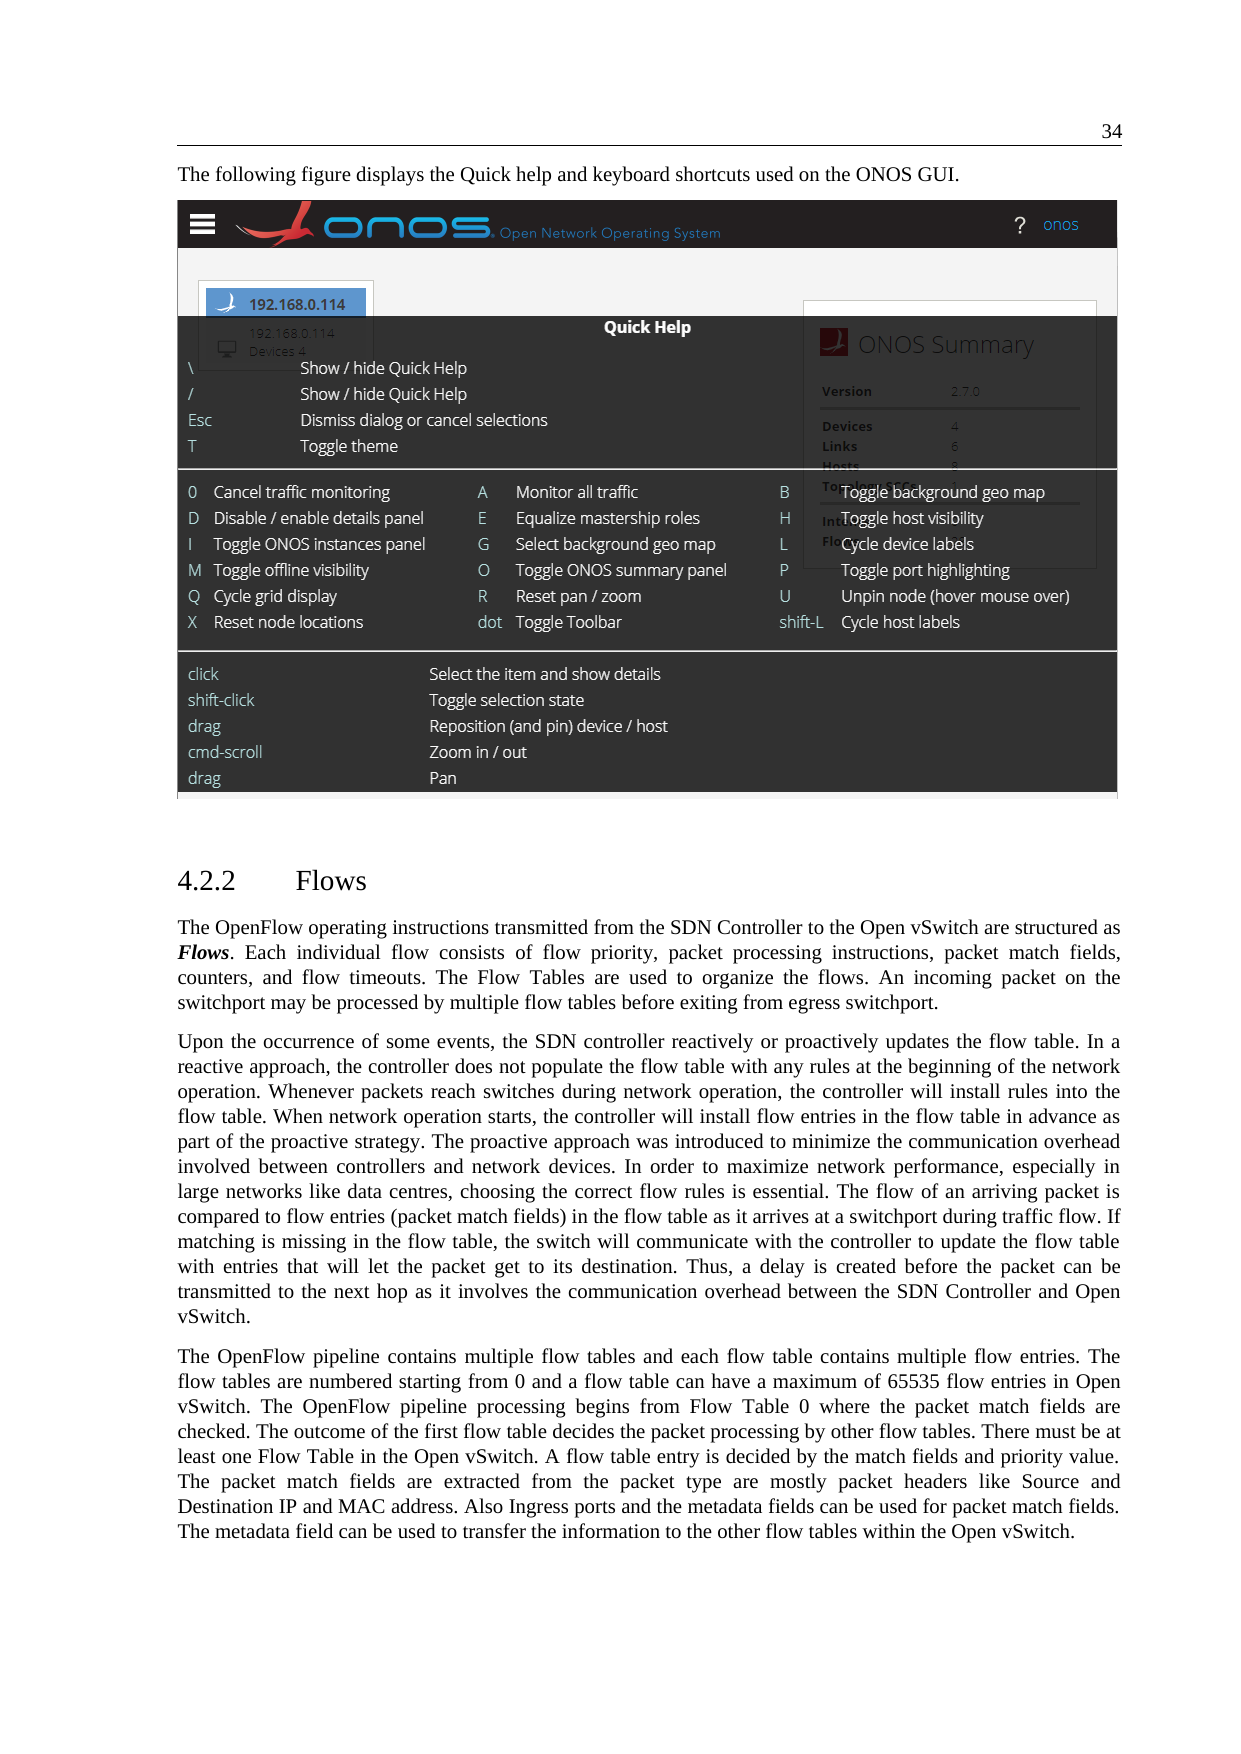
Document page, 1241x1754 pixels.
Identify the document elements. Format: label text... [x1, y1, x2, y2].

text The OpenFlow operating instructions transmitted from the SDN Controller to the Open vSwitch are structured as Flows. Each individual flow consists of flow priority, packet processing instructions, packet match fields, counters, and flow timeouts. The Flow Tables are used to organize the flows. An incoming packet on the switchport may be processed by multiple flow tables before exiting from egress switchport. [177, 914, 1122, 1014]
subtitle Flows [177, 863, 1122, 897]
text Upon the occurrence of some events, the SDN controller reactively or proactively updates the flow table. In a reactive approach, the controller does not populate the flow table with any rules at the beginning of the network operation. Whenever packets reach switches during network operation, the controller will install rules into the flow table. When network operation starts, the controller will install flow entries in the flow table in advance as part of the proactive strategy. The proactive approach was introduced to minimize the communication overhead involved between controllers and network devices. In order to maximize network performance, especially in large networks like data centres, choosing the correct flow rules is essential. The flow of an arriving packet is compared to flow entries (packet match fields) in the flow table as it arrives at a switchport during traffic flow. If matching is missing in the flow table, the switch will communicate with the controller to update the flow table with entries that will let the packet get to its destination. Thus, a delay is created before the packet can be transmitted to the next hop as it involves the communication overhead between the SDN Controller and Open vSwitch. [177, 1028, 1122, 1328]
picture [177, 200, 1118, 799]
text The following figure displays the Quick help and keyboard shortcuts used on the ONOS GUI. [177, 161, 1122, 186]
text The OpenFlow pipeline contains multiple flow tables and each flow table contains multiple flow entries. The flow tables are numbered starting from 0 and a flow table can have a maximum of 65535 flow entries in Open vSwitch. The OpenFlow pipeline processing begins from Flow Table 0 where the packet match fields are checked. The outcome of the first flow table decides the packet processing by other flow tables. There must be at least one Flow Table in the Open vSwitch. A flow table entry is decided by the match fields and priority value. The packet match fields are extracted from the packet type are mostly packet headers like Source and Destination IP and MAC address. Also Ingress ports and the metadata fields can be used for packet match fields. The metadata field can be used to transfer the information to the other flow tables within the Open vSwitch. [177, 1343, 1122, 1543]
